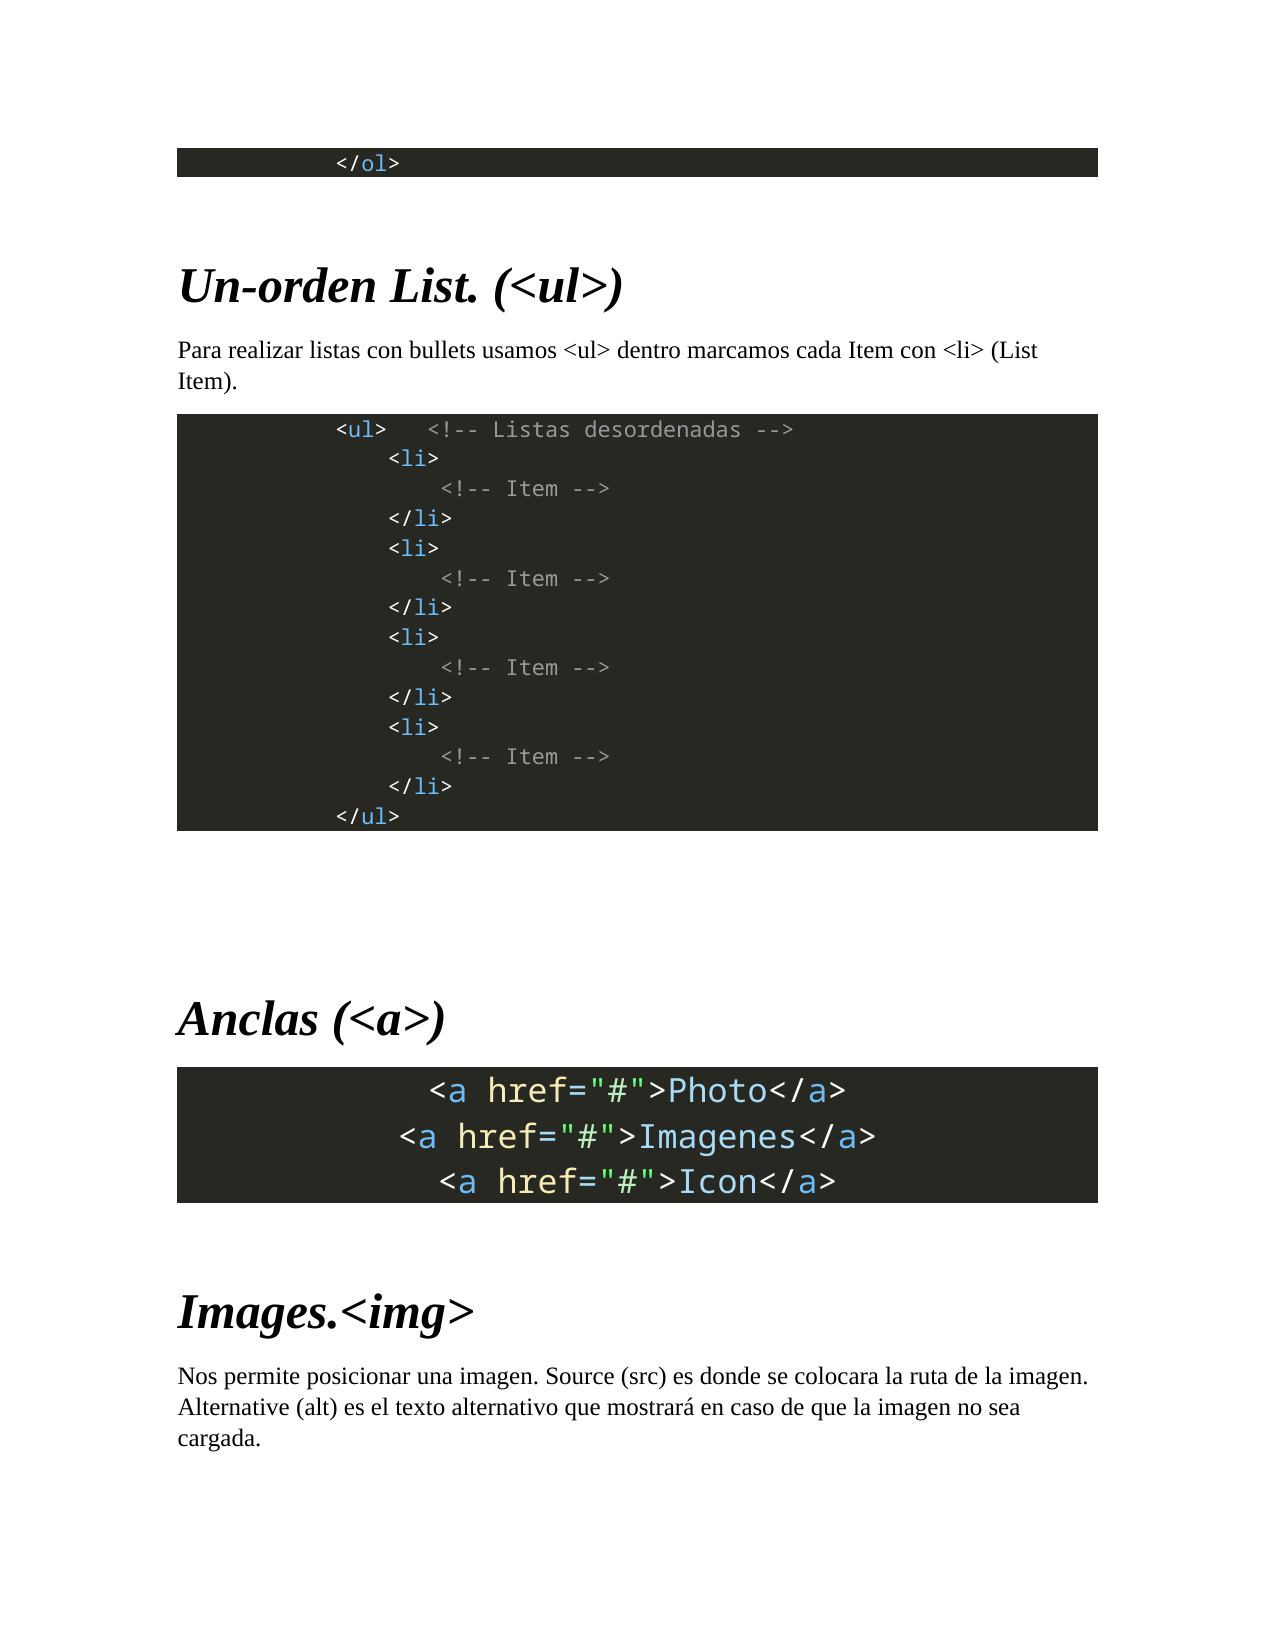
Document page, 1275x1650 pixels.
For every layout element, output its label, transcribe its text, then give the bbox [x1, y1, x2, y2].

text <a href="#">Photo</a> [177, 1067, 1098, 1112]
text <li> [177, 533, 1098, 563]
text <li> [177, 443, 1098, 473]
text </li> [177, 592, 1098, 622]
text <!-- Item --> [177, 563, 1098, 592]
text </ul> [177, 801, 1098, 831]
text </li> [177, 682, 1098, 712]
text <!-- Item --> [177, 473, 1098, 503]
text Nos permite posicionar una imagen. Source (src) es donde se colocara la ruta de la imagen. Alternative (alt) es el texto alternativo que mostrará en caso de que la imagen no sea cargada. [177, 1361, 1098, 1452]
text <!-- Item --> [177, 741, 1098, 771]
text <li> [177, 712, 1098, 741]
text </li> [177, 771, 1098, 801]
text Images.<img> [177, 1282, 1098, 1339]
text </ol> [177, 148, 1098, 177]
text Para realizar listas con bullets usamos <ul> dentro marcamos cada Item con <li> (List Item). [177, 335, 1098, 395]
text <!-- Item --> [177, 652, 1098, 682]
text Un-orden List. (<ul>) [177, 256, 1098, 314]
text <li> [177, 622, 1098, 652]
text </li> [177, 503, 1098, 533]
text <a href="#">Icon</a> [177, 1158, 1098, 1203]
text Anclas (<a>) [177, 988, 1098, 1046]
text <ul> <!-- Listas desordenadas --> [177, 414, 1098, 443]
text <a href="#">Imagenes</a> [177, 1112, 1098, 1158]
